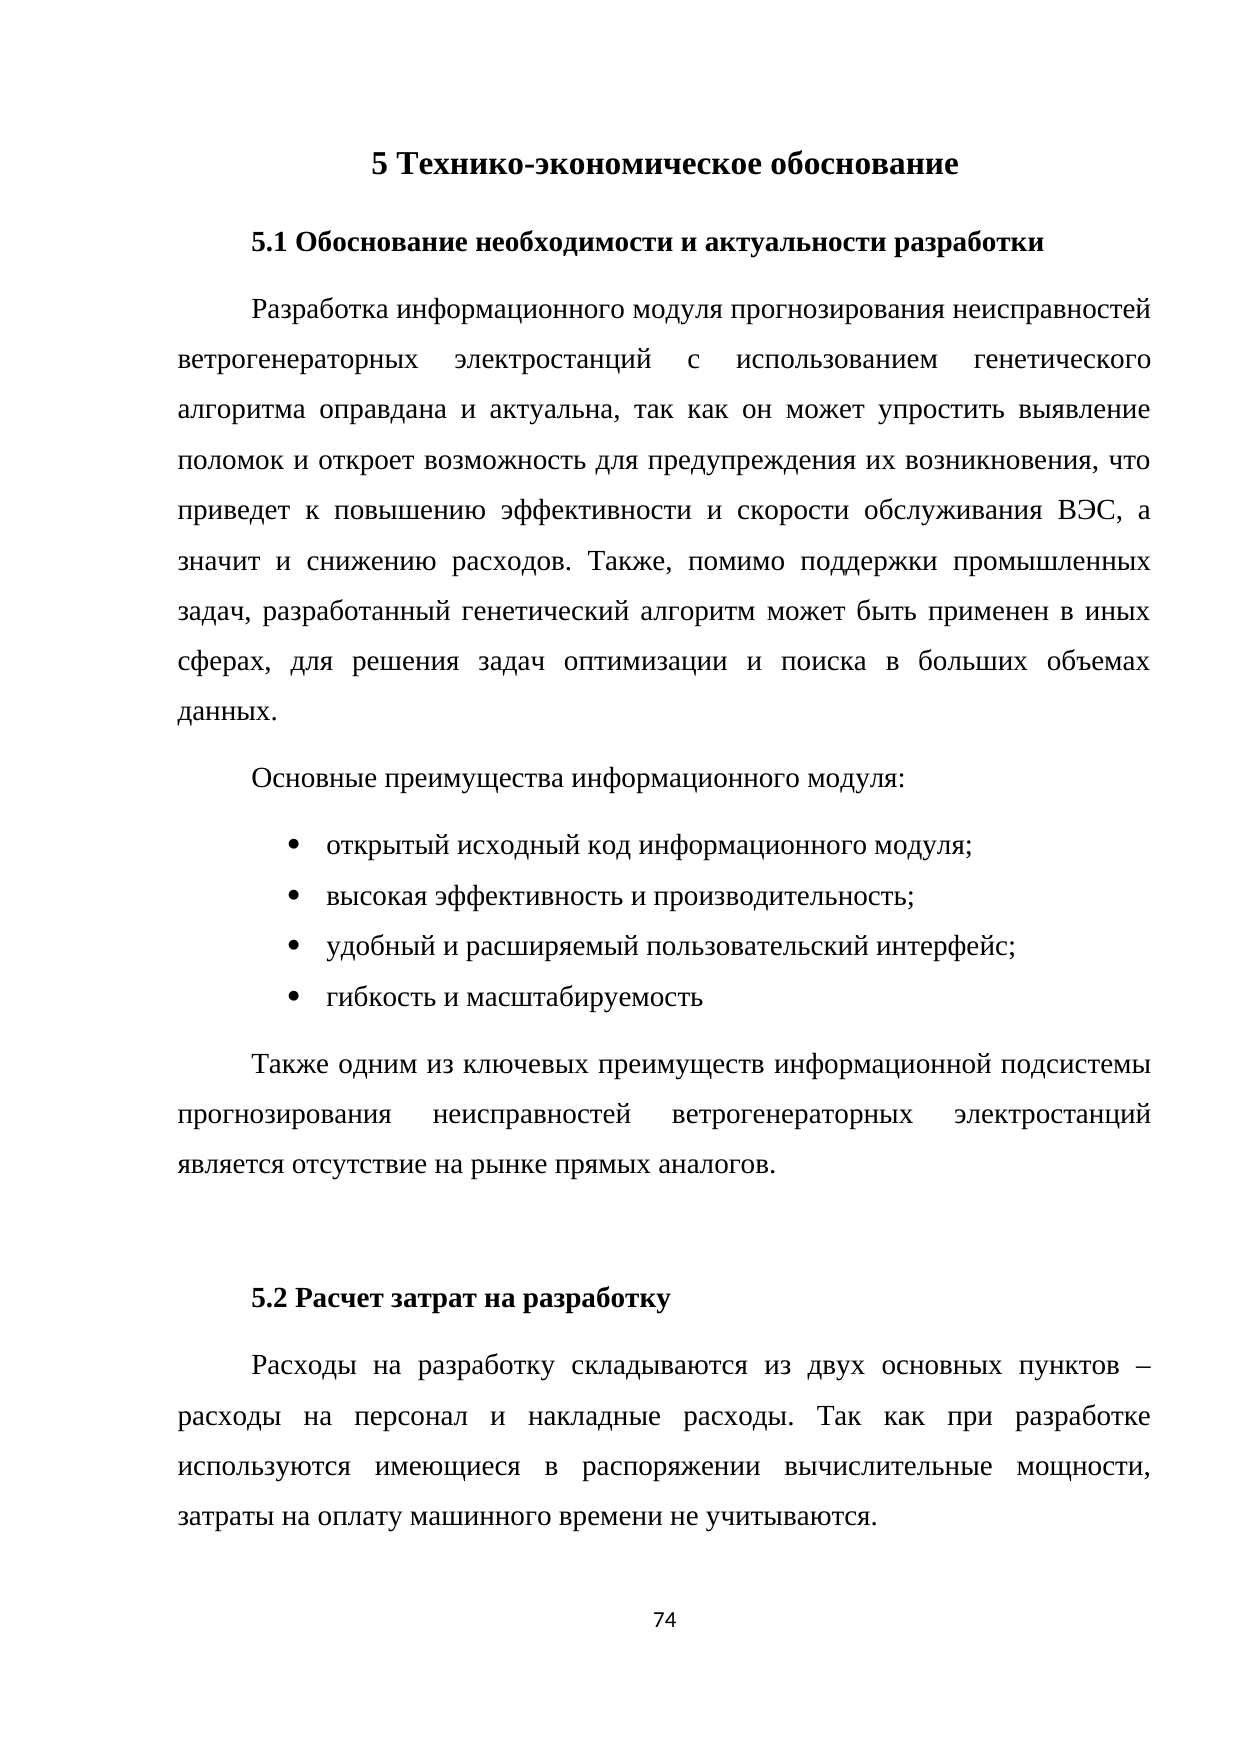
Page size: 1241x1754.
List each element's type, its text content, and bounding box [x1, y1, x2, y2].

subtitle 5.2 Расчет затрат на разработку [177, 1280, 1152, 1314]
subtitle 5.1 Обоснование необходимости и актуальности разработки [177, 224, 1152, 257]
list открытый исходный код информационного модуля; [288, 827, 1152, 861]
text Также одним из ключевых преимуществ информационной подсистемы прогнозирования неисправностей ветрогенераторных электростанций является отсутствие на рынке прямых аналогов. [177, 1046, 1152, 1180]
text Расходы на разработку складываются из двух основных пунктов – расходы на персонал и накладные расходы. Так как при разработке используются имеющиеся в распоряжении вычислительные мощности, затраты на оплату машинного времени не учитываются. [177, 1347, 1152, 1532]
list высокая эффективность и производительность; [288, 878, 1152, 912]
text Разработка информационного модуля прогнозирования неисправностей ветрогенераторных электростанций с использованием генетического алгоритма оправдана и актуальна, так как он может упростить выявление поломок и откроет возможность для предупреждения их возникновения, что приведет к повышению эффективности и скорости обслуживания ВЭС, а значит и снижению расходов. Также, помимо поддержки промышленных задач, разработанный генетический алгоритм может быть применен в иных сферах, для решения задач оптимизации и поиска в больших объемах данных. [177, 291, 1152, 727]
subtitle 5 Технико-экономическое обоснование [178, 143, 1152, 181]
text Основные преимущества информационного модуля: [251, 761, 1152, 794]
list гибкость и масштабируемость [288, 979, 1152, 1012]
list удобный и расширяемый пользовательский интерфейс; [288, 928, 1152, 962]
